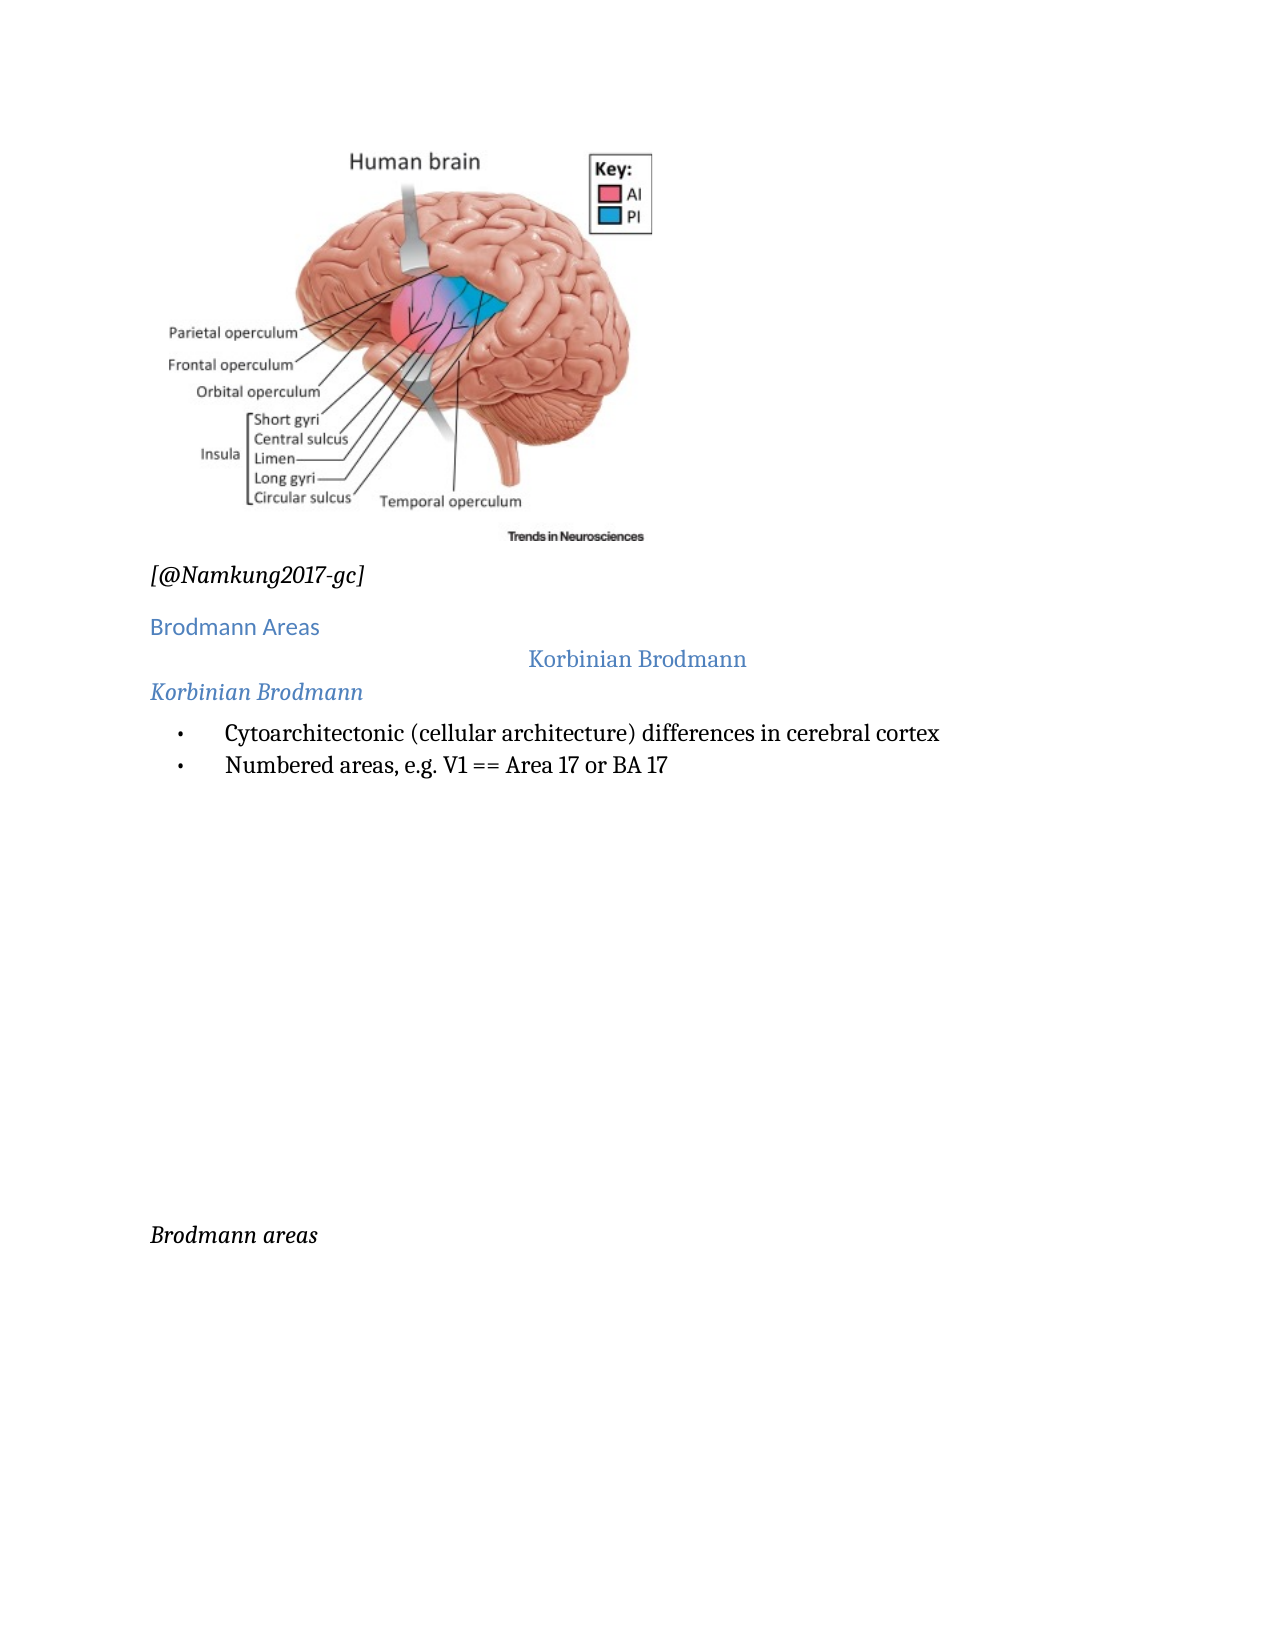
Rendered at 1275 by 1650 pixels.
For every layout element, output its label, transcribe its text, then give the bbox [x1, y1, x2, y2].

subtitle Brodmann Areas [150, 611, 1125, 641]
text Brodmann areas [150, 1221, 1125, 1250]
list Numbered areas, e.g. V1 == Area 17 or BA 17 [175, 751, 1125, 780]
table_header Korbinian Brodmann [225, 641, 1050, 677]
text [@Namkung2017-gc] [150, 561, 1125, 590]
list Cytoarchitectonic (cellular architecture) differences in cerebral cortex [175, 719, 1125, 747]
text Korbinian Brodmann [150, 677, 1125, 706]
picture [168, 150, 653, 541]
